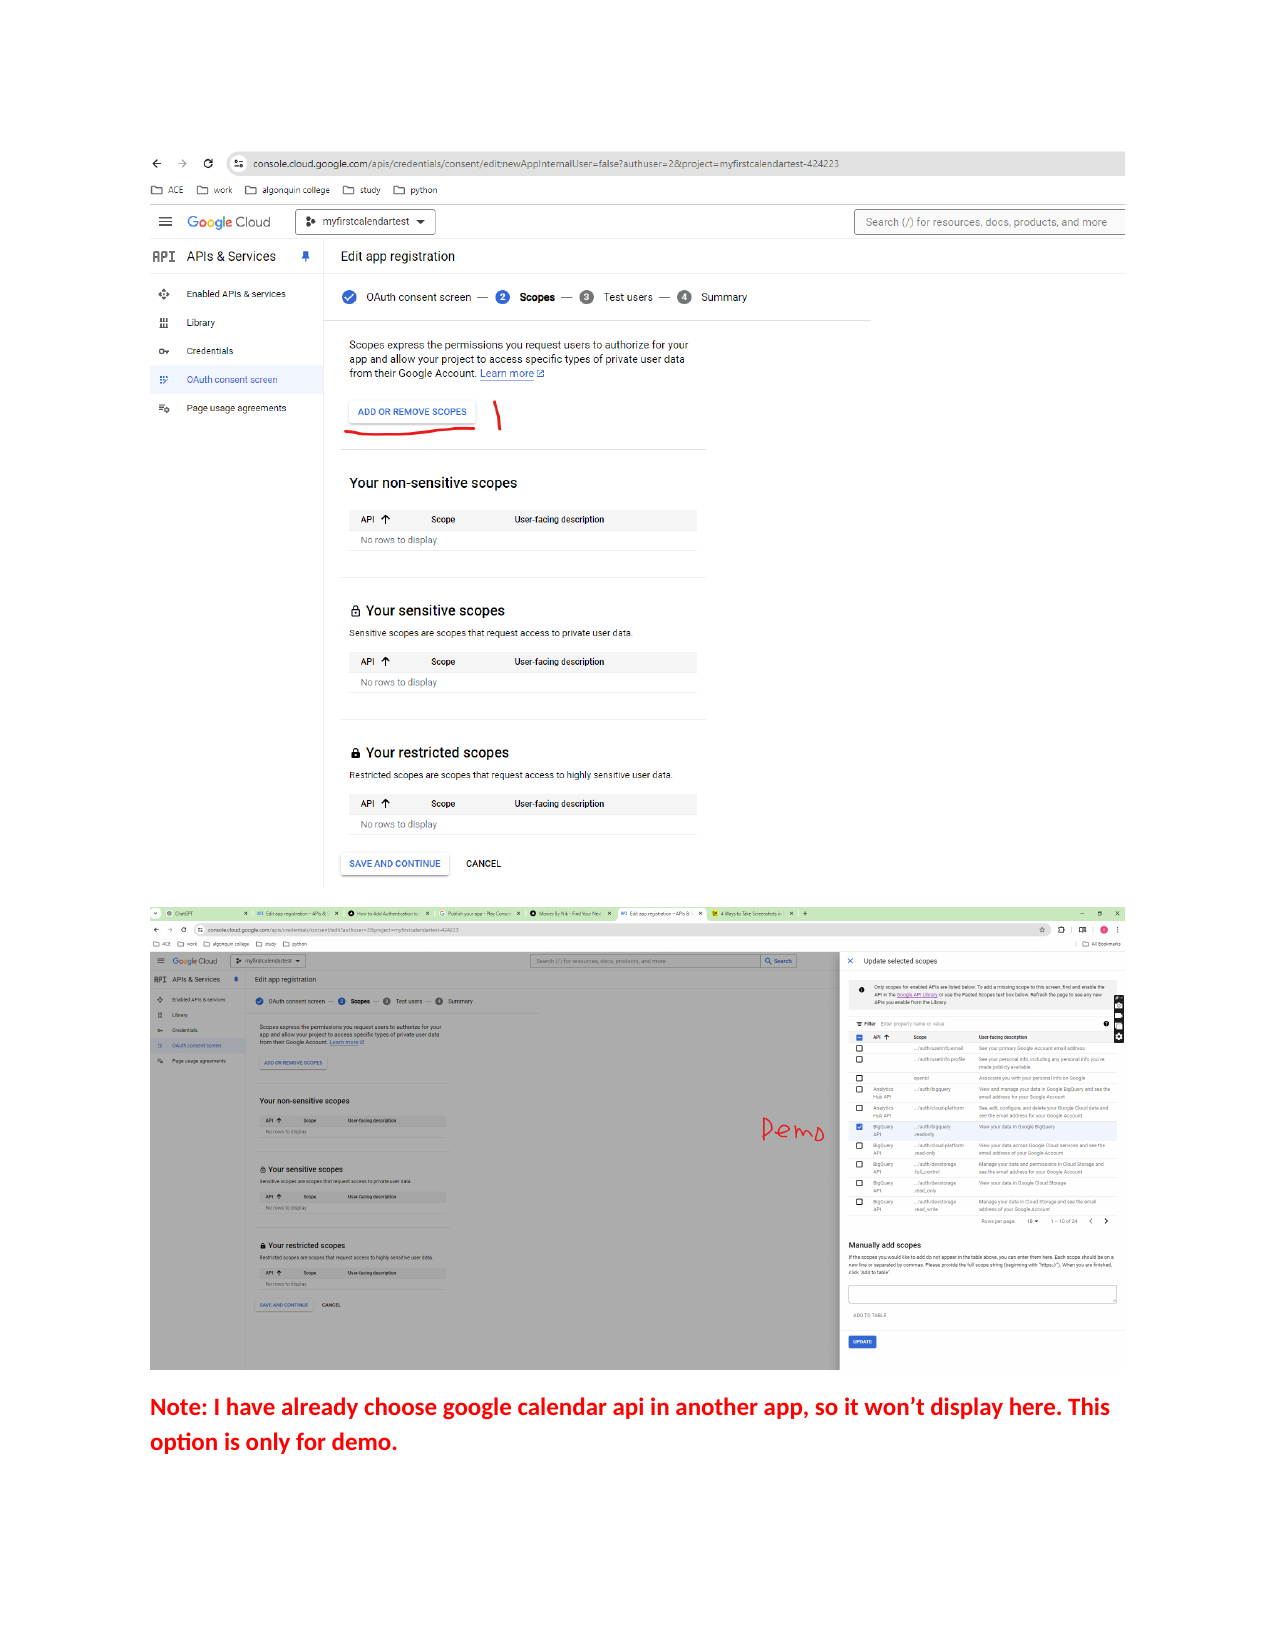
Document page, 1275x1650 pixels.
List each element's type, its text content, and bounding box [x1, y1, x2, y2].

picture [150, 907, 1125, 1370]
text Note: I have already choose google calendar api in another app, so it won’t display here. This option is only for demo. [150, 1391, 1125, 1456]
picture [150, 150, 1125, 887]
